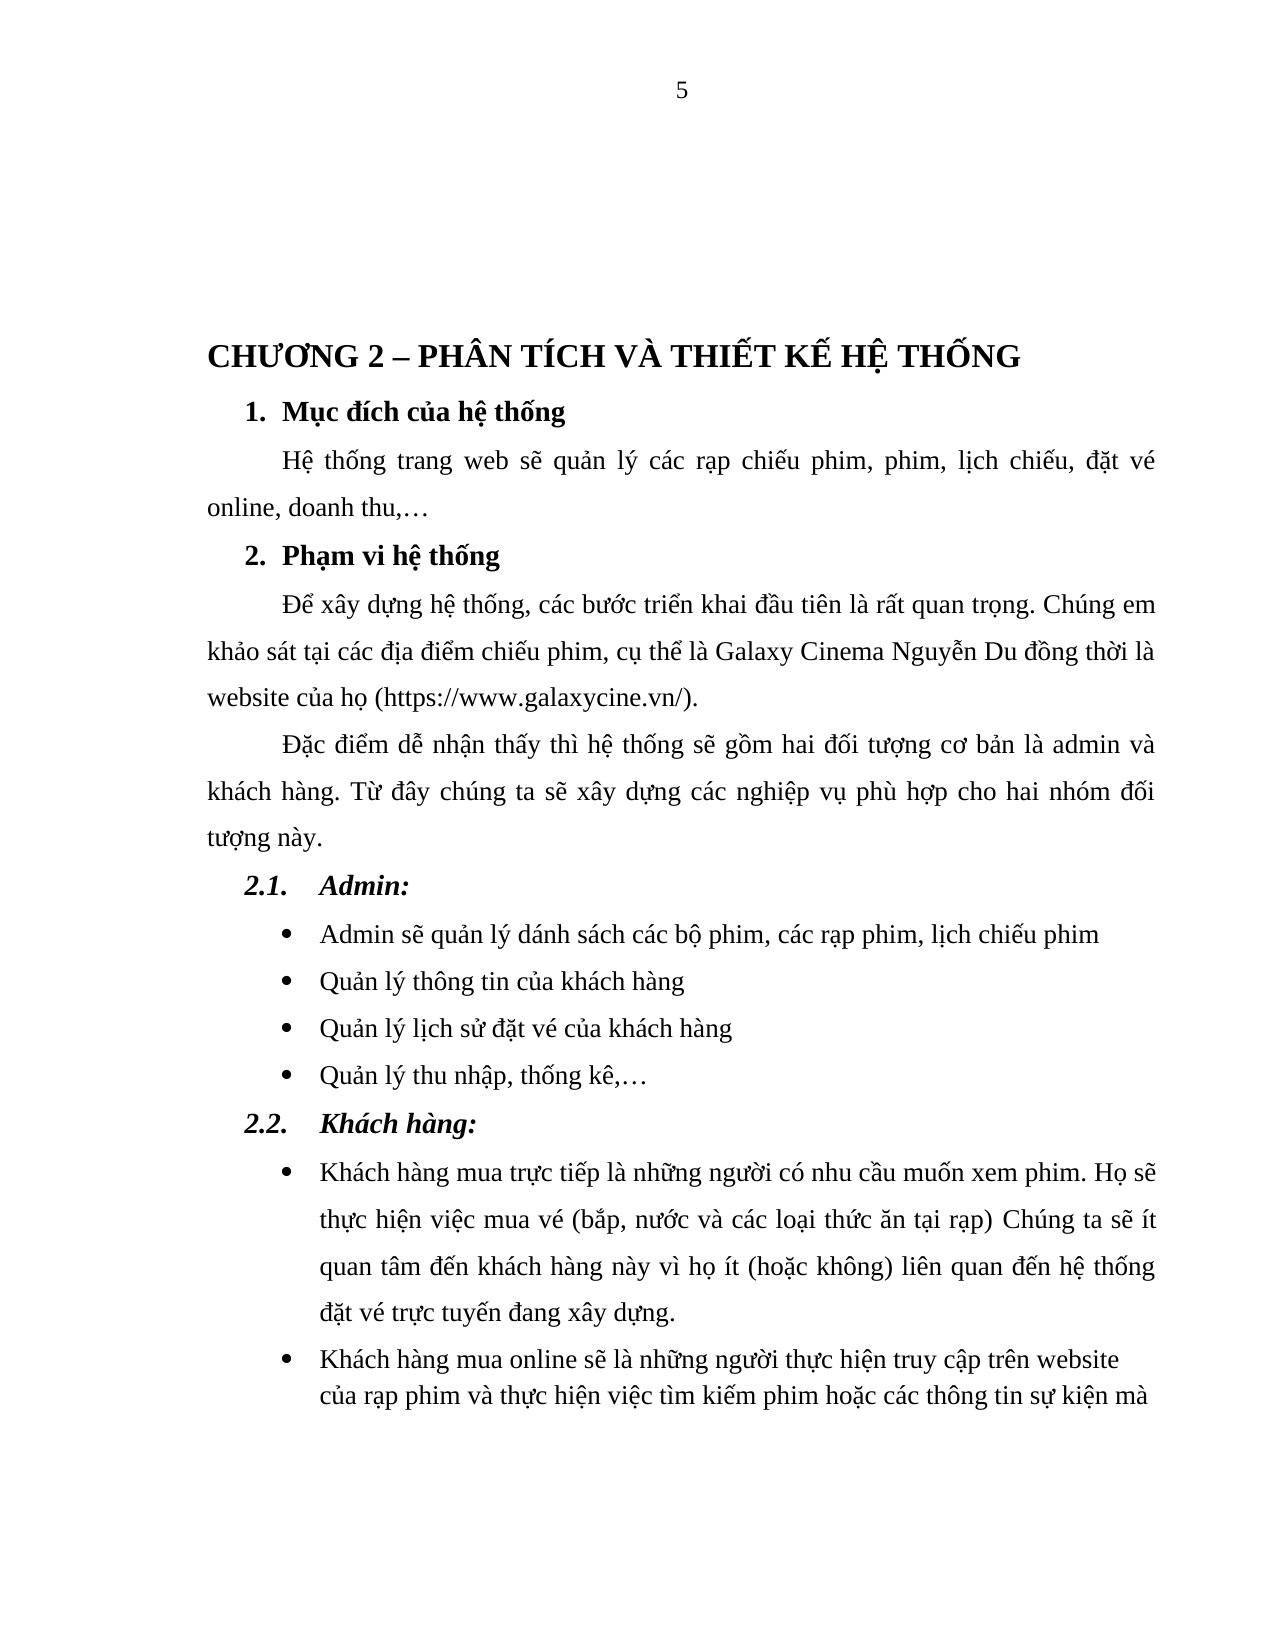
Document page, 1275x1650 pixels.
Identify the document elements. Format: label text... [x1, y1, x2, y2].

list Quản lý thông tin của khách hàng [282, 965, 1157, 996]
text Hệ thống trang web sẽ quản lý các rạp chiếu phim, phim, lịch chiếu, đặt vé online, doanh thu,… [207, 444, 1157, 522]
text Đặc điểm dễ nhận thấy thì hệ thống sẽ gồm hai đối tượng cơ bản là admin và khách hàng. Từ đây chúng ta sẽ xây dựng các nghiệp vụ phù hợp cho hai nhóm đối tượng này. [207, 728, 1157, 852]
list Khách hàng mua trực tiếp là những người có nhu cầu muốn xem phim. Họ sẽ thực hiện việc mua vé (bắp, nước và các loại thức ăn tại rạp) Chúng ta sẽ ít quan tâm đến khách hàng này vì họ ít (hoặc không) liên quan đến hệ thống đặt vé trực tuyến đang xây dựng. [282, 1156, 1157, 1327]
list Admin: [244, 868, 1157, 902]
list Quản lý lịch sử đặt vé của khách hàng [282, 1012, 1157, 1043]
list Khách hàng: [244, 1106, 1157, 1139]
list Quản lý thu nhập, thống kê,… [282, 1059, 1157, 1090]
list Mục đích của hệ thống [244, 394, 1157, 428]
list Admin sẽ quản lý dánh sách các bộ phim, các rạp phim, lịch chiếu phim [282, 918, 1157, 949]
list Phạm vi hệ thống [244, 538, 1157, 571]
text CHƯƠNG 2 – PHÂN TÍCH VÀ THIẾT KẾ HỆ THỐNG [207, 337, 1157, 375]
text Để xây dựng hệ thống, các bước triển khai đầu tiên là rất quan trọng. Chúng em khảo sát tại các địa điểm chiếu phim, cụ thể là Galaxy Cinema Nguyễn Du đồng thời là website của họ (https://www.galaxycine.vn/). [207, 588, 1157, 712]
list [282, 1343, 1157, 1410]
